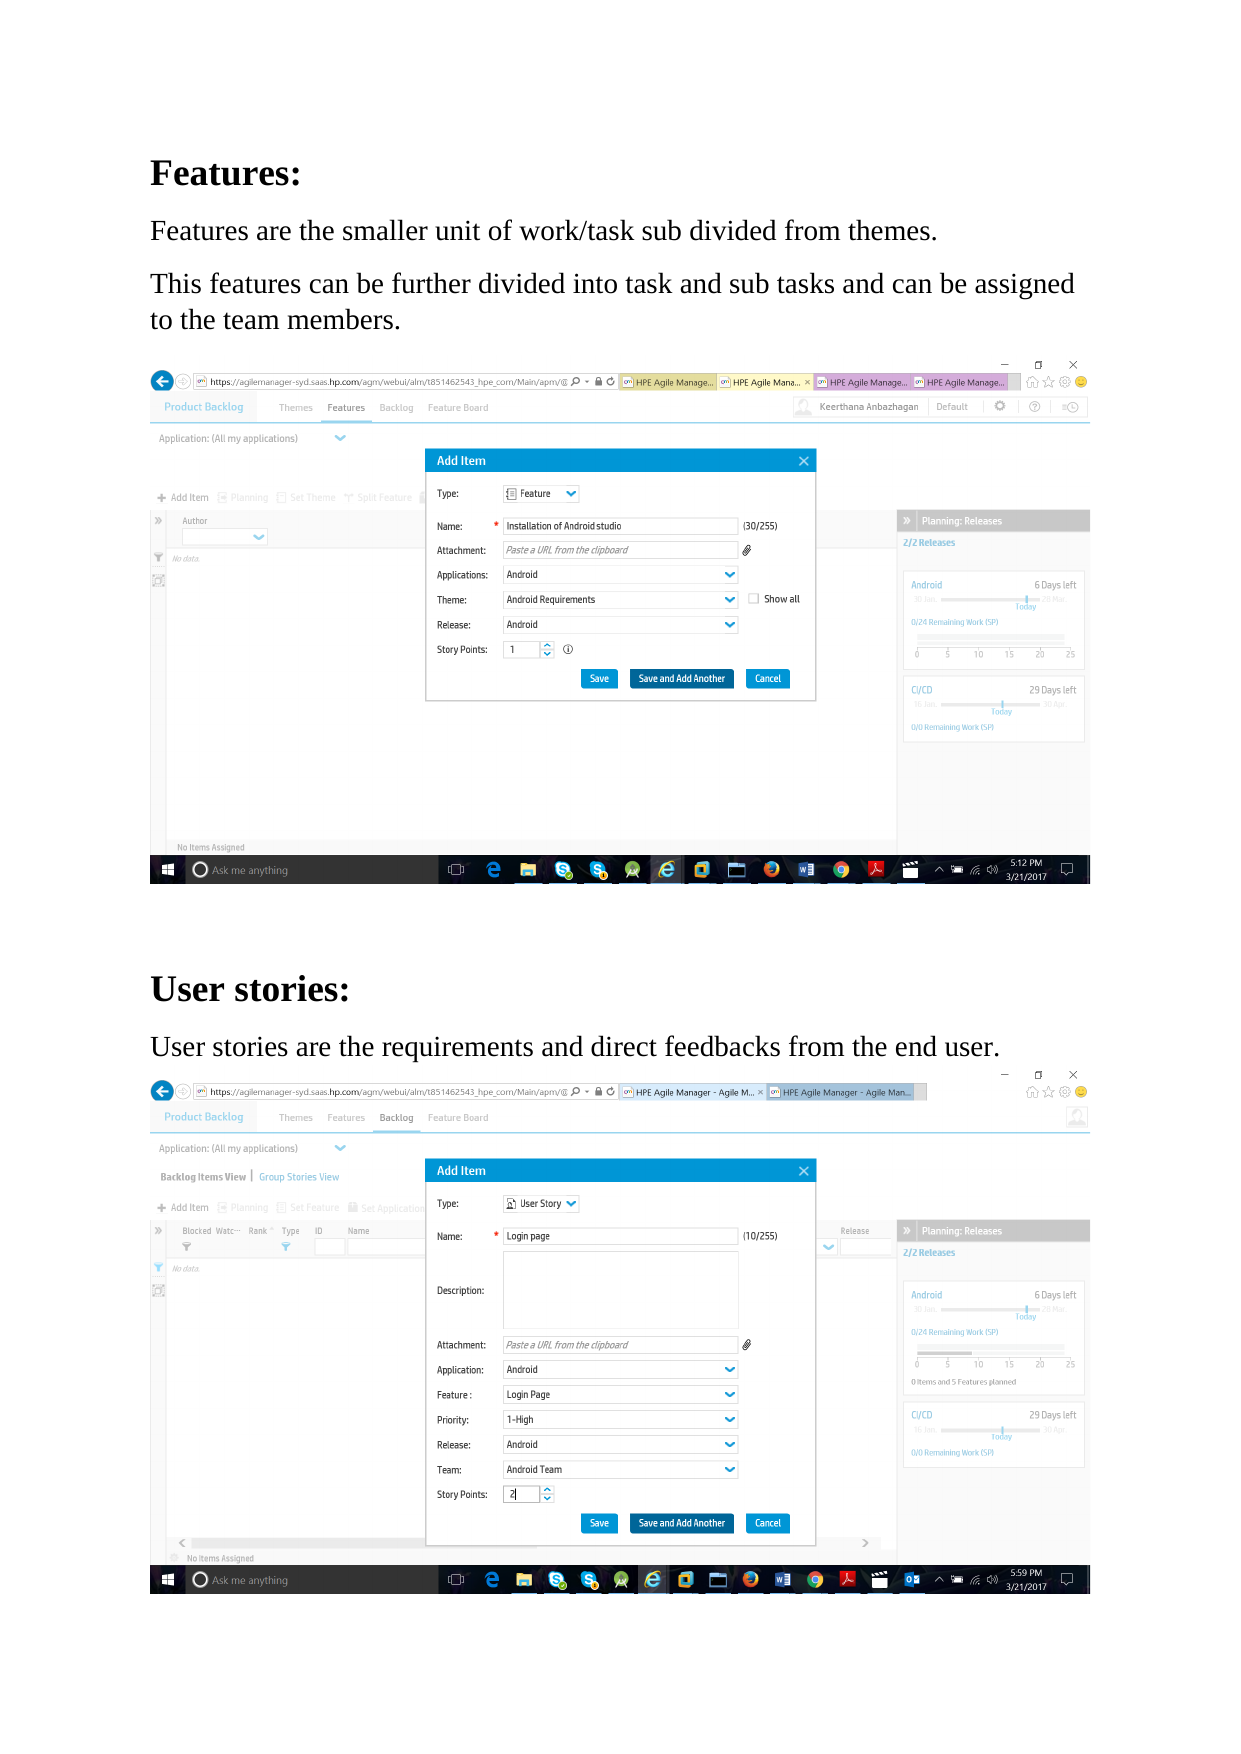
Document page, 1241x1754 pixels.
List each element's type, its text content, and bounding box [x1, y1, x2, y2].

picture [157, 377, 168, 386]
text Features are the smaller unit of work/task sub divided from themes. [150, 213, 1090, 247]
text User stories are the requirements and direct feedbacks from the end user. [150, 1029, 1090, 1065]
text This features can be further divided into task and sub tasks and can be assigned to the team members. [150, 266, 1090, 336]
text User stories: [150, 966, 1090, 1009]
picture [157, 1087, 168, 1096]
picture [150, 1065, 1091, 1594]
text Features: [150, 150, 1090, 193]
picture [150, 355, 1091, 884]
